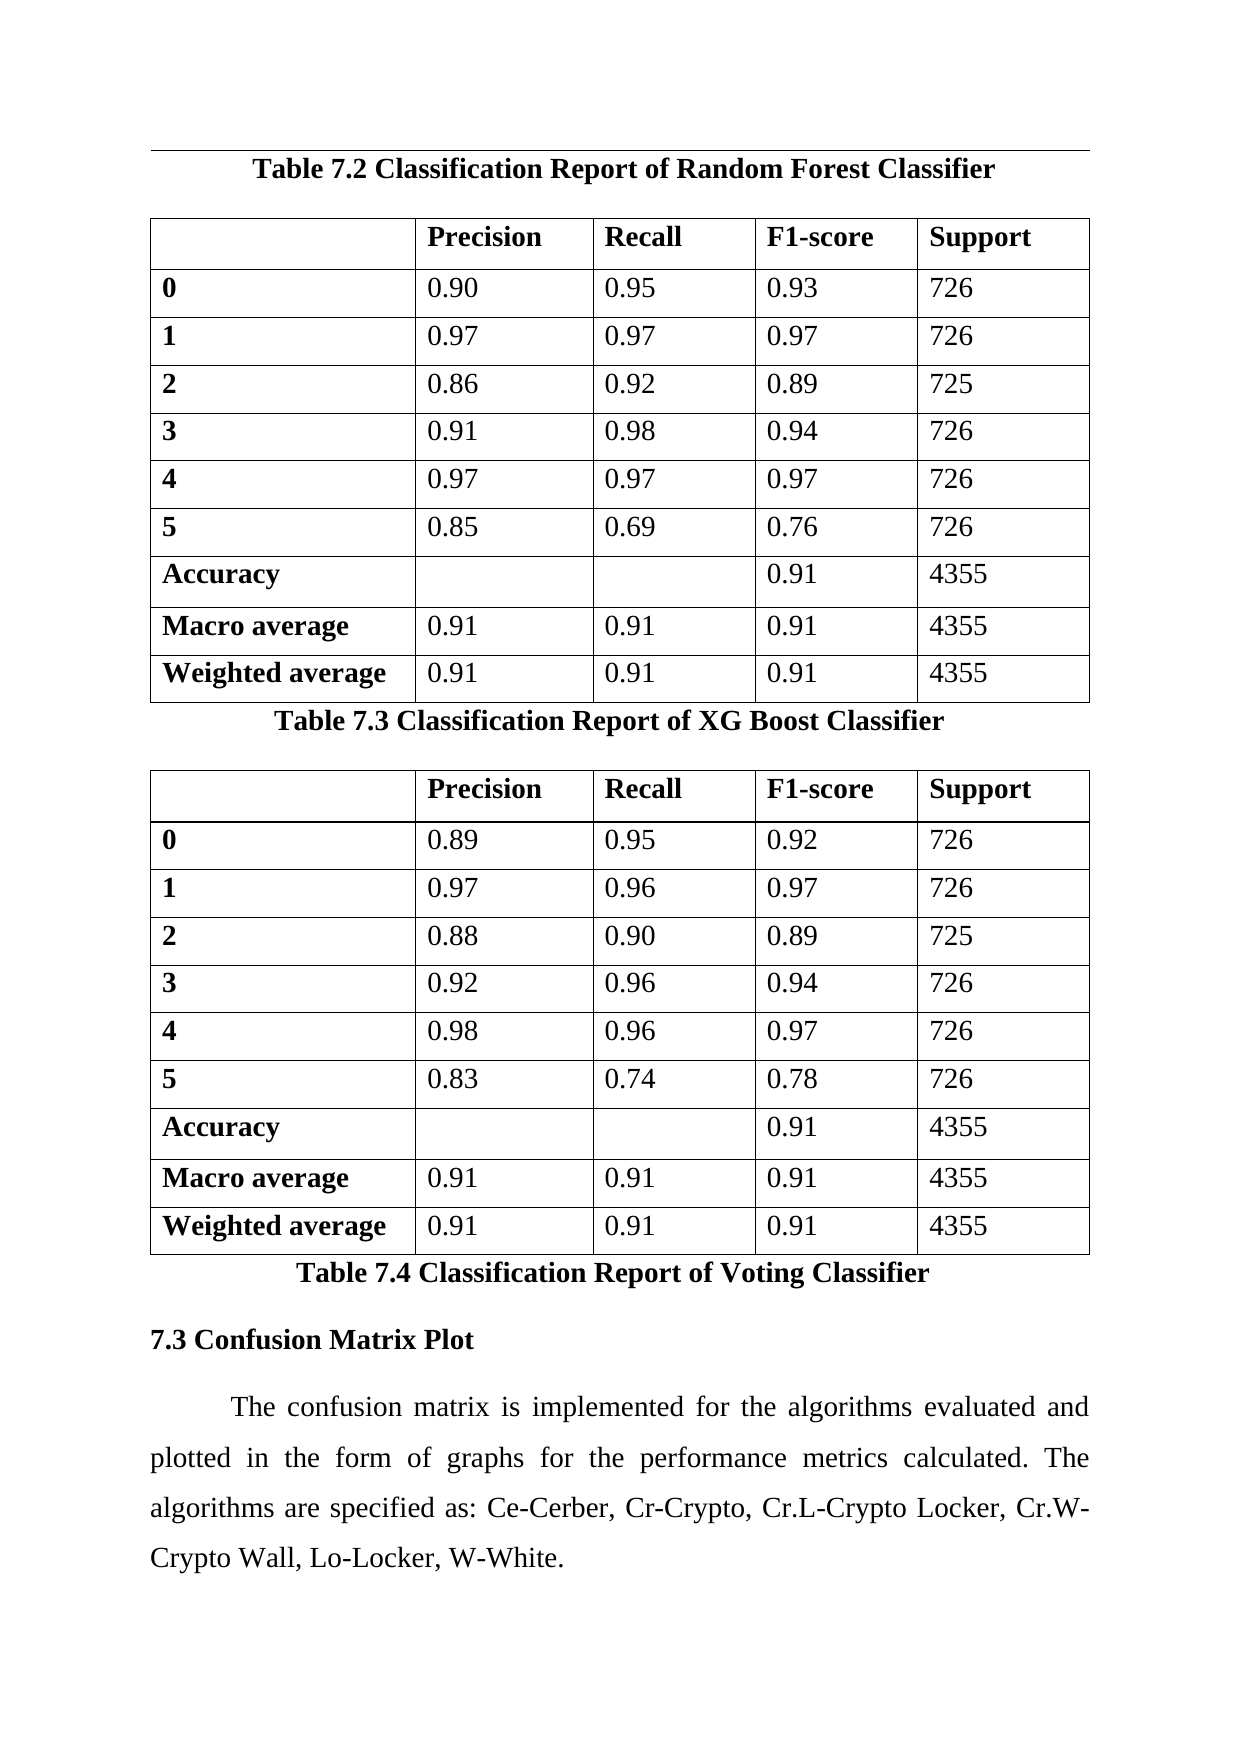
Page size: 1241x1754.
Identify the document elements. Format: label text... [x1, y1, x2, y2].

table_cell 4 [151, 1013, 415, 1060]
table_cell 0.91 [756, 1208, 917, 1254]
table_cell 725 [918, 918, 1089, 964]
table_cell 0.96 [594, 1013, 755, 1060]
table_cell 0.97 [756, 870, 917, 917]
table_cell 0.96 [594, 870, 755, 917]
table_cell 0.91 [594, 1208, 755, 1254]
table_cell 0.90 [594, 918, 755, 964]
table_cell 0.97 [756, 461, 917, 508]
table_header Recall [594, 771, 755, 821]
table_cell 0 [151, 823, 415, 869]
table_cell 0.91 [756, 608, 917, 654]
table_cell 0.69 [594, 509, 755, 556]
table_cell 0.91 [416, 1160, 593, 1207]
table_cell 0.89 [756, 366, 917, 412]
table_header Recall [594, 219, 755, 269]
table_cell 0.97 [756, 318, 917, 365]
table_cell 4355 [918, 1160, 1089, 1207]
table_cell 0.90 [416, 270, 593, 317]
table_cell [594, 1109, 755, 1159]
table_cell 0.91 [756, 656, 917, 702]
table_cell 0.97 [594, 318, 755, 365]
table_cell 1 [151, 318, 415, 365]
table_cell 0.93 [756, 270, 917, 317]
table_cell 0.97 [416, 870, 593, 917]
table_cell 0.95 [594, 270, 755, 317]
table_cell 5 [151, 509, 415, 556]
table_header Precision [416, 771, 593, 821]
table_cell 0.91 [756, 1160, 917, 1207]
table_cell 0.92 [416, 966, 593, 1012]
text Table 7.2 Classification Report of Random Forest Classifier [150, 151, 1090, 184]
table_header Precision [416, 219, 593, 269]
table_cell 726 [918, 509, 1089, 556]
table_cell 726 [918, 966, 1089, 1012]
table_cell 0.97 [416, 461, 593, 508]
table_cell 0.91 [756, 1109, 917, 1159]
table_cell 726 [918, 414, 1089, 460]
table_header F1-score [756, 219, 917, 269]
table_cell Macro average [151, 1160, 415, 1207]
table_cell 4 [151, 461, 415, 508]
table_header [151, 771, 415, 821]
text Table 7.4 Classification Report of Voting Classifier [150, 1255, 1090, 1289]
table_cell 0.92 [756, 823, 917, 869]
table_cell Weighted average [151, 656, 415, 702]
table_cell 726 [918, 270, 1089, 317]
table_cell 0.88 [416, 918, 593, 964]
table_cell 5 [151, 1061, 415, 1108]
text The confusion matrix is implemented for the algorithms evaluated and plotted in the form of graphs for the performance metrics calculated. The algorithms are specified as: Ce-Cerber, Cr-Crypto, Cr.L-Crypto Locker, Cr.W-Crypto Wall, Lo-Locker, W-White. [150, 1389, 1090, 1574]
table_cell 0.78 [756, 1061, 917, 1108]
table_cell 0.91 [416, 656, 593, 702]
table_cell 0.83 [416, 1061, 593, 1108]
table_cell 0.94 [756, 414, 917, 460]
table_cell 0.85 [416, 509, 593, 556]
table_cell Weighted average [151, 1208, 415, 1254]
table_cell 726 [918, 461, 1089, 508]
table_cell 3 [151, 414, 415, 460]
table_cell 0.91 [416, 1208, 593, 1254]
table_cell 725 [918, 366, 1089, 412]
table_cell [594, 557, 755, 607]
table_cell 3 [151, 966, 415, 1012]
text Table 7.3 Classification Report of XG Boost Classifier [150, 703, 1090, 737]
table_cell 4355 [918, 656, 1089, 702]
table_cell 0.86 [416, 366, 593, 412]
table_cell 726 [918, 318, 1089, 365]
text 7.3 Confusion Matrix Plot [150, 1322, 1090, 1356]
table_cell 4355 [918, 1208, 1089, 1254]
table_cell 4355 [918, 1109, 1089, 1159]
table_cell 726 [918, 823, 1089, 869]
table_cell 0.89 [756, 918, 917, 964]
table_cell 726 [918, 1013, 1089, 1060]
table_cell 0.91 [416, 414, 593, 460]
table_header [151, 219, 415, 269]
table_cell 0.91 [594, 1160, 755, 1207]
table_cell 0.97 [756, 1013, 917, 1060]
table_cell 0.91 [594, 608, 755, 654]
table_cell Accuracy [151, 1109, 415, 1159]
table_cell 726 [918, 870, 1089, 917]
table_cell 0.89 [416, 823, 593, 869]
table_header F1-score [756, 771, 917, 821]
table_cell 0.97 [594, 461, 755, 508]
table_cell 0.91 [416, 608, 593, 654]
table_header Support [918, 219, 1089, 269]
table_cell 0.98 [594, 414, 755, 460]
table_cell 0.91 [756, 557, 917, 607]
table_cell 0.92 [594, 366, 755, 412]
table_cell 0.94 [756, 966, 917, 1012]
table_cell 0.76 [756, 509, 917, 556]
table_cell 2 [151, 366, 415, 412]
table_cell 2 [151, 918, 415, 964]
table_cell 0.91 [594, 656, 755, 702]
table_cell 4355 [918, 608, 1089, 654]
table_cell [416, 1109, 593, 1159]
table_header Support [918, 771, 1089, 821]
table_cell Macro average [151, 608, 415, 654]
table_cell [416, 557, 593, 607]
table_cell 0.97 [416, 318, 593, 365]
table_cell 0.98 [416, 1013, 593, 1060]
table_cell 4355 [918, 557, 1089, 607]
table_cell 0.95 [594, 823, 755, 869]
table_cell 0 [151, 270, 415, 317]
table_cell 726 [918, 1061, 1089, 1108]
table_cell 0.96 [594, 966, 755, 1012]
table_cell 1 [151, 870, 415, 917]
table_cell 0.74 [594, 1061, 755, 1108]
table_cell Accuracy [151, 557, 415, 607]
